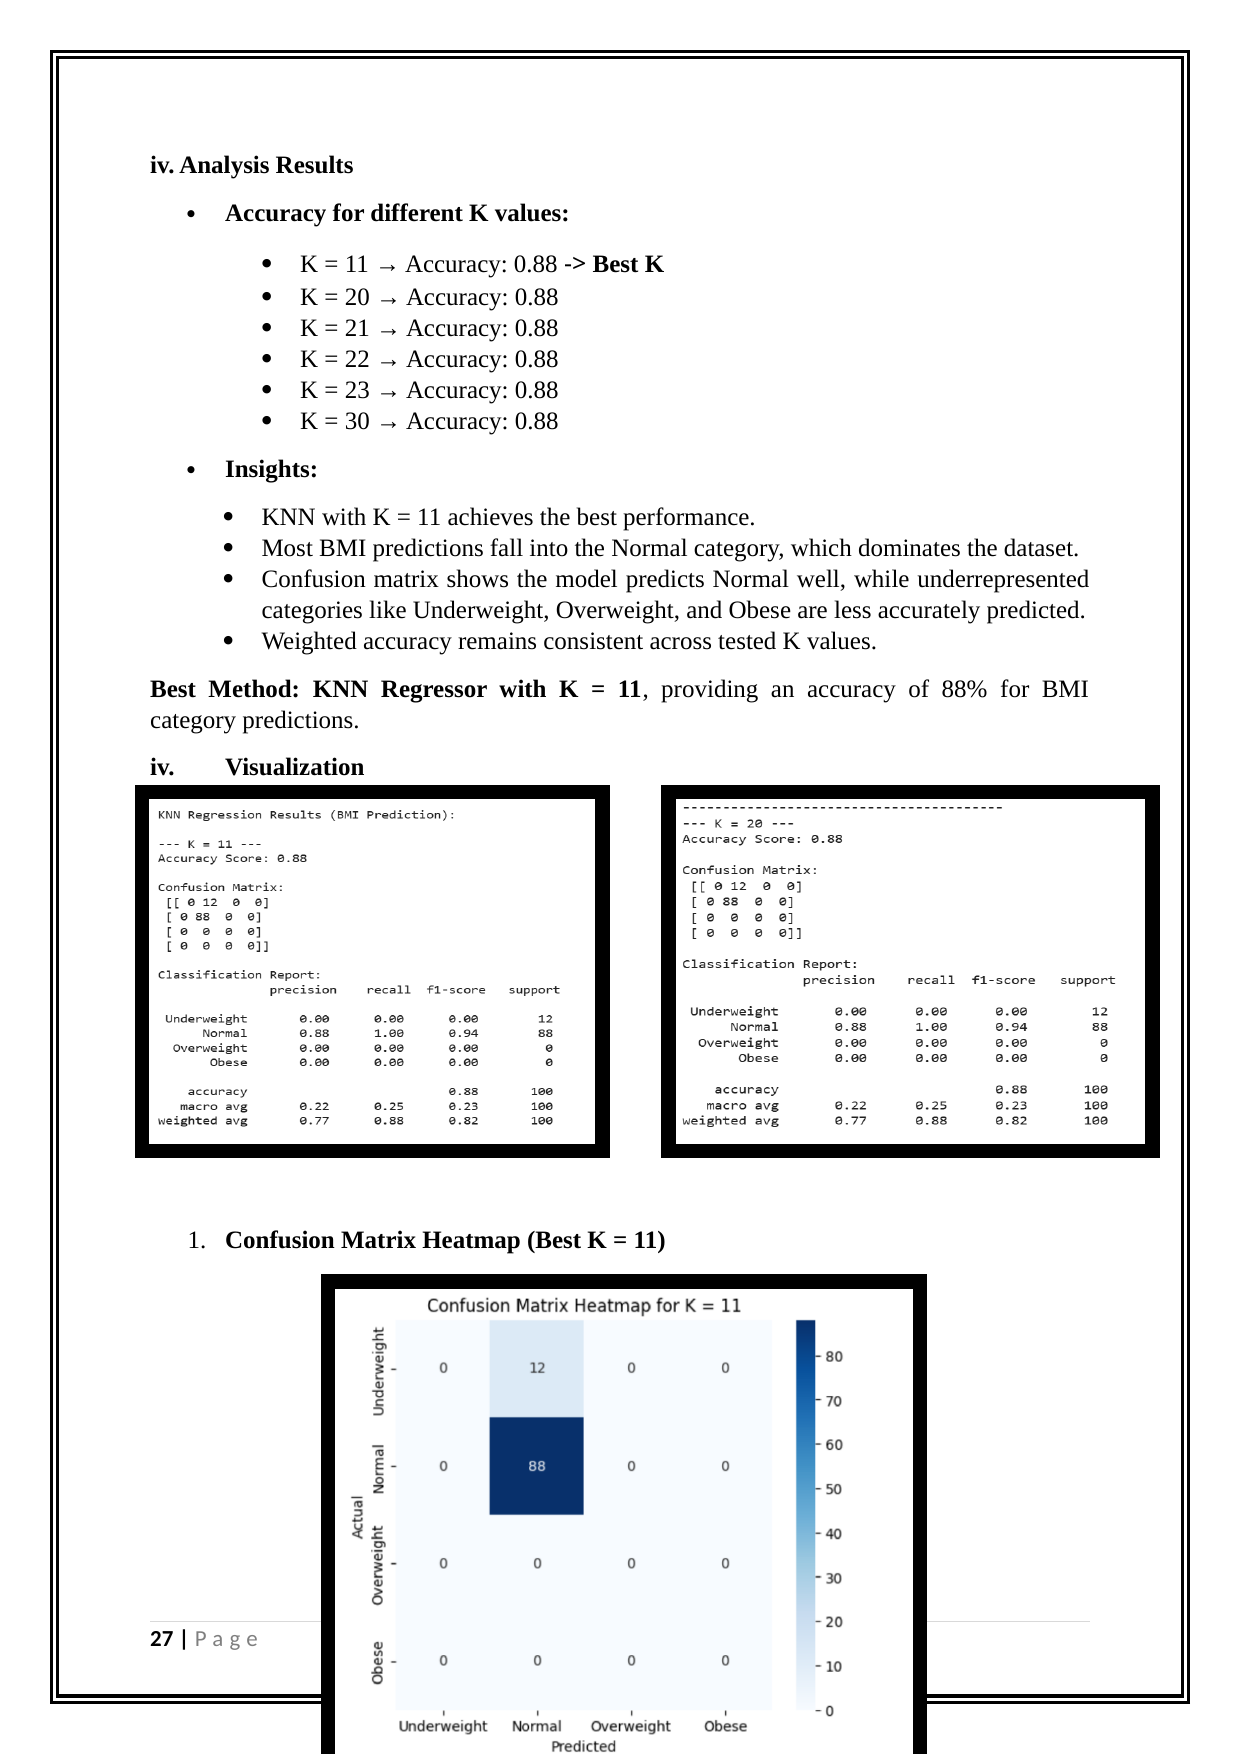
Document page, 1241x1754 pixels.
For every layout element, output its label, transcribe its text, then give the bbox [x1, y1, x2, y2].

list KNN with K = 11 achieves the best performance. [224, 502, 1090, 531]
list K = 22 → Accuracy: 0.88 [262, 344, 1090, 373]
list Insights: [187, 454, 1090, 483]
list Confusion Matrix Heatmap (Best K = 11) [187, 1226, 1090, 1254]
list Confusion matrix shows the model predicts Normal well, while underrepresented categories like Underweight, Overweight, and Obese are less accurately predicted. [224, 564, 1090, 624]
text Best Method: KNN Regressor with K = 11, providing an accuracy of 88% for BMI category predictions. [150, 674, 1090, 733]
text iv. Analysis Results [150, 150, 1090, 179]
picture [335, 1289, 913, 1754]
list K = 21 → Accuracy: 0.88 [262, 313, 1090, 342]
list K = 23 → Accuracy: 0.88 [262, 375, 1090, 404]
list K = 20 → Accuracy: 0.88 [262, 282, 1090, 311]
list K = 11 → Accuracy: 0.88 -> Best K [262, 245, 1090, 279]
picture [676, 799, 1145, 1144]
list Most BMI predictions fall into the Normal category, which dominates the dataset. [224, 533, 1090, 562]
list K = 30 → Accuracy: 0.88 [262, 406, 1090, 435]
list Accuracy for different K values: [187, 198, 1090, 226]
picture [149, 799, 595, 1144]
list Weighted accuracy remains consistent across tested K values. [224, 626, 1090, 655]
list Visualization [150, 752, 1090, 781]
